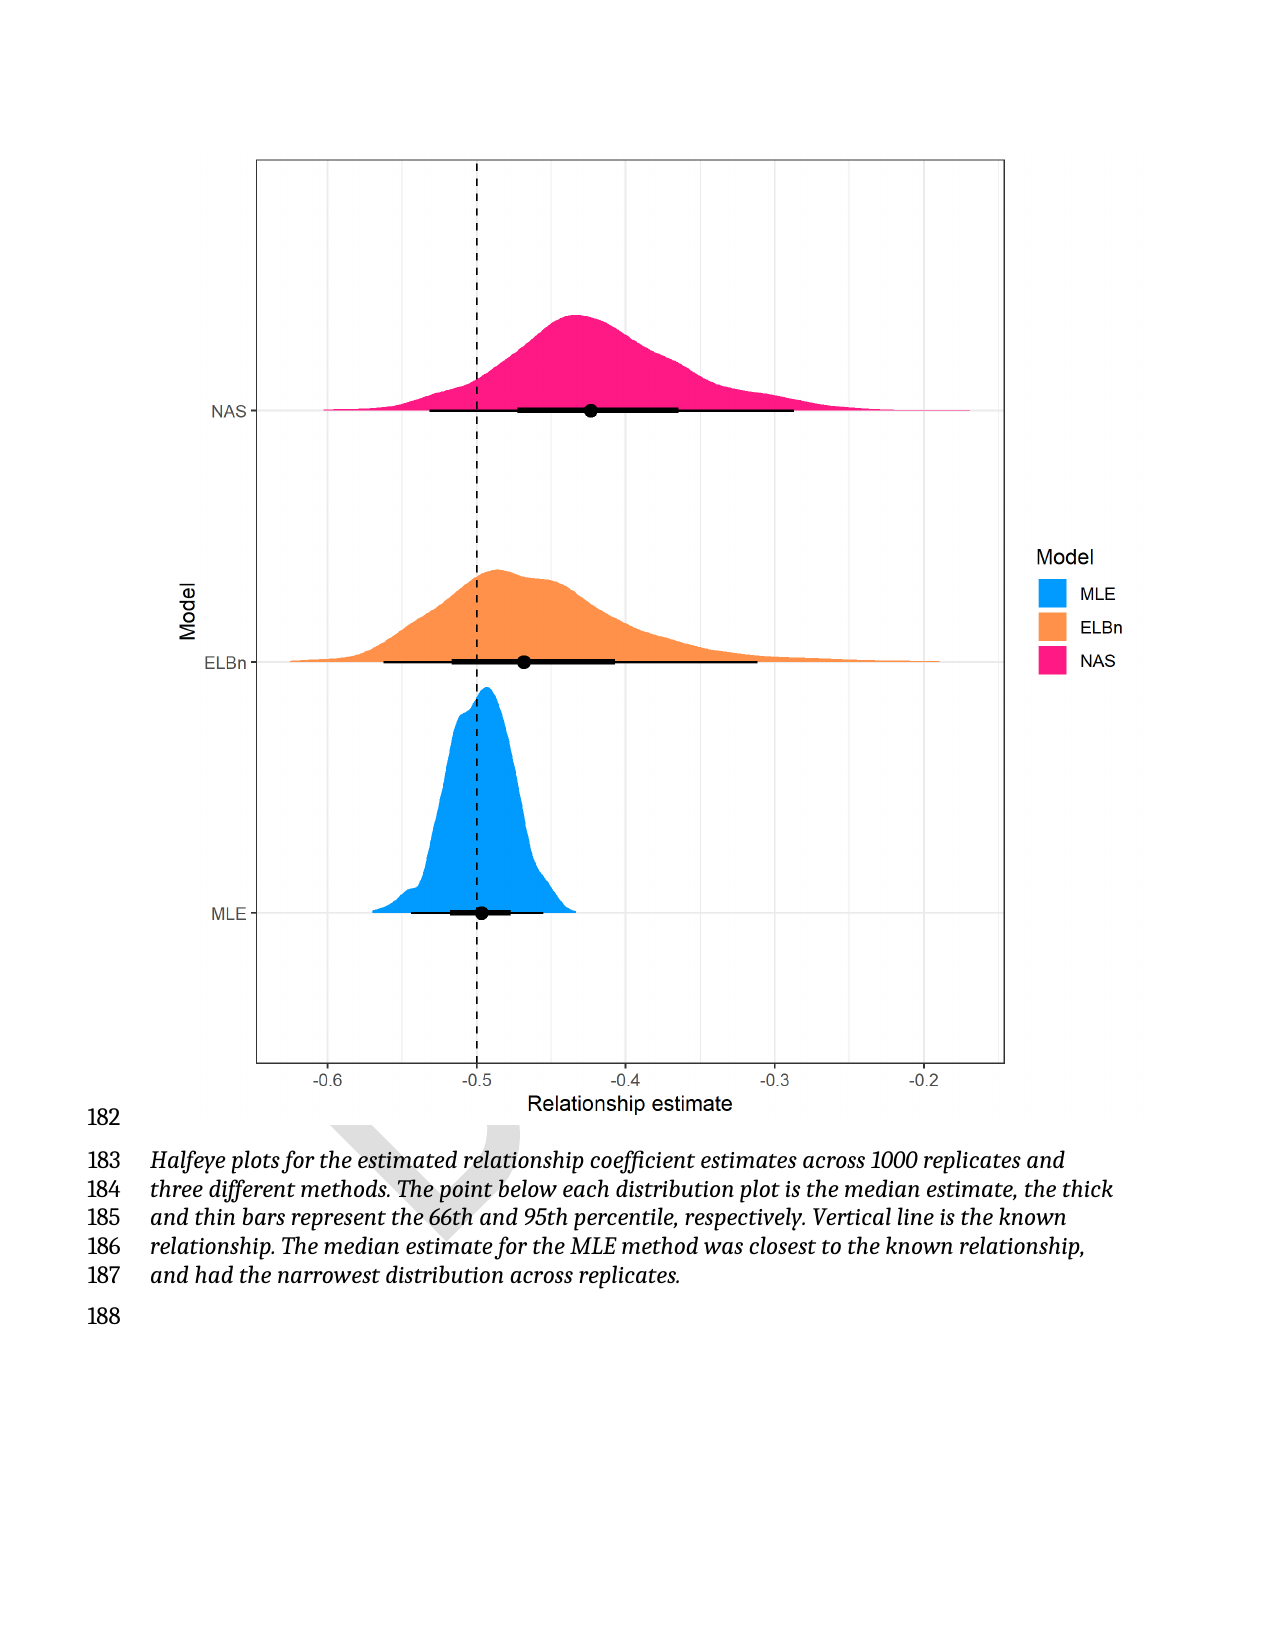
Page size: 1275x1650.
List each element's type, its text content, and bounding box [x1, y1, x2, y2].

picture [168, 150, 1144, 1125]
text Halfeye plots for the estimated relationship coefficient estimates across 1000 replicates and three different methods. The point below each distribution plot is the median estimate, the thick and thin bars represent the 66th and 95th percentile, respectively. Vertical line is the known relationship. The median estimate for the MLE method was closest to the known relationship, and had the narrowest distribution across replicates. [150, 1146, 1125, 1289]
